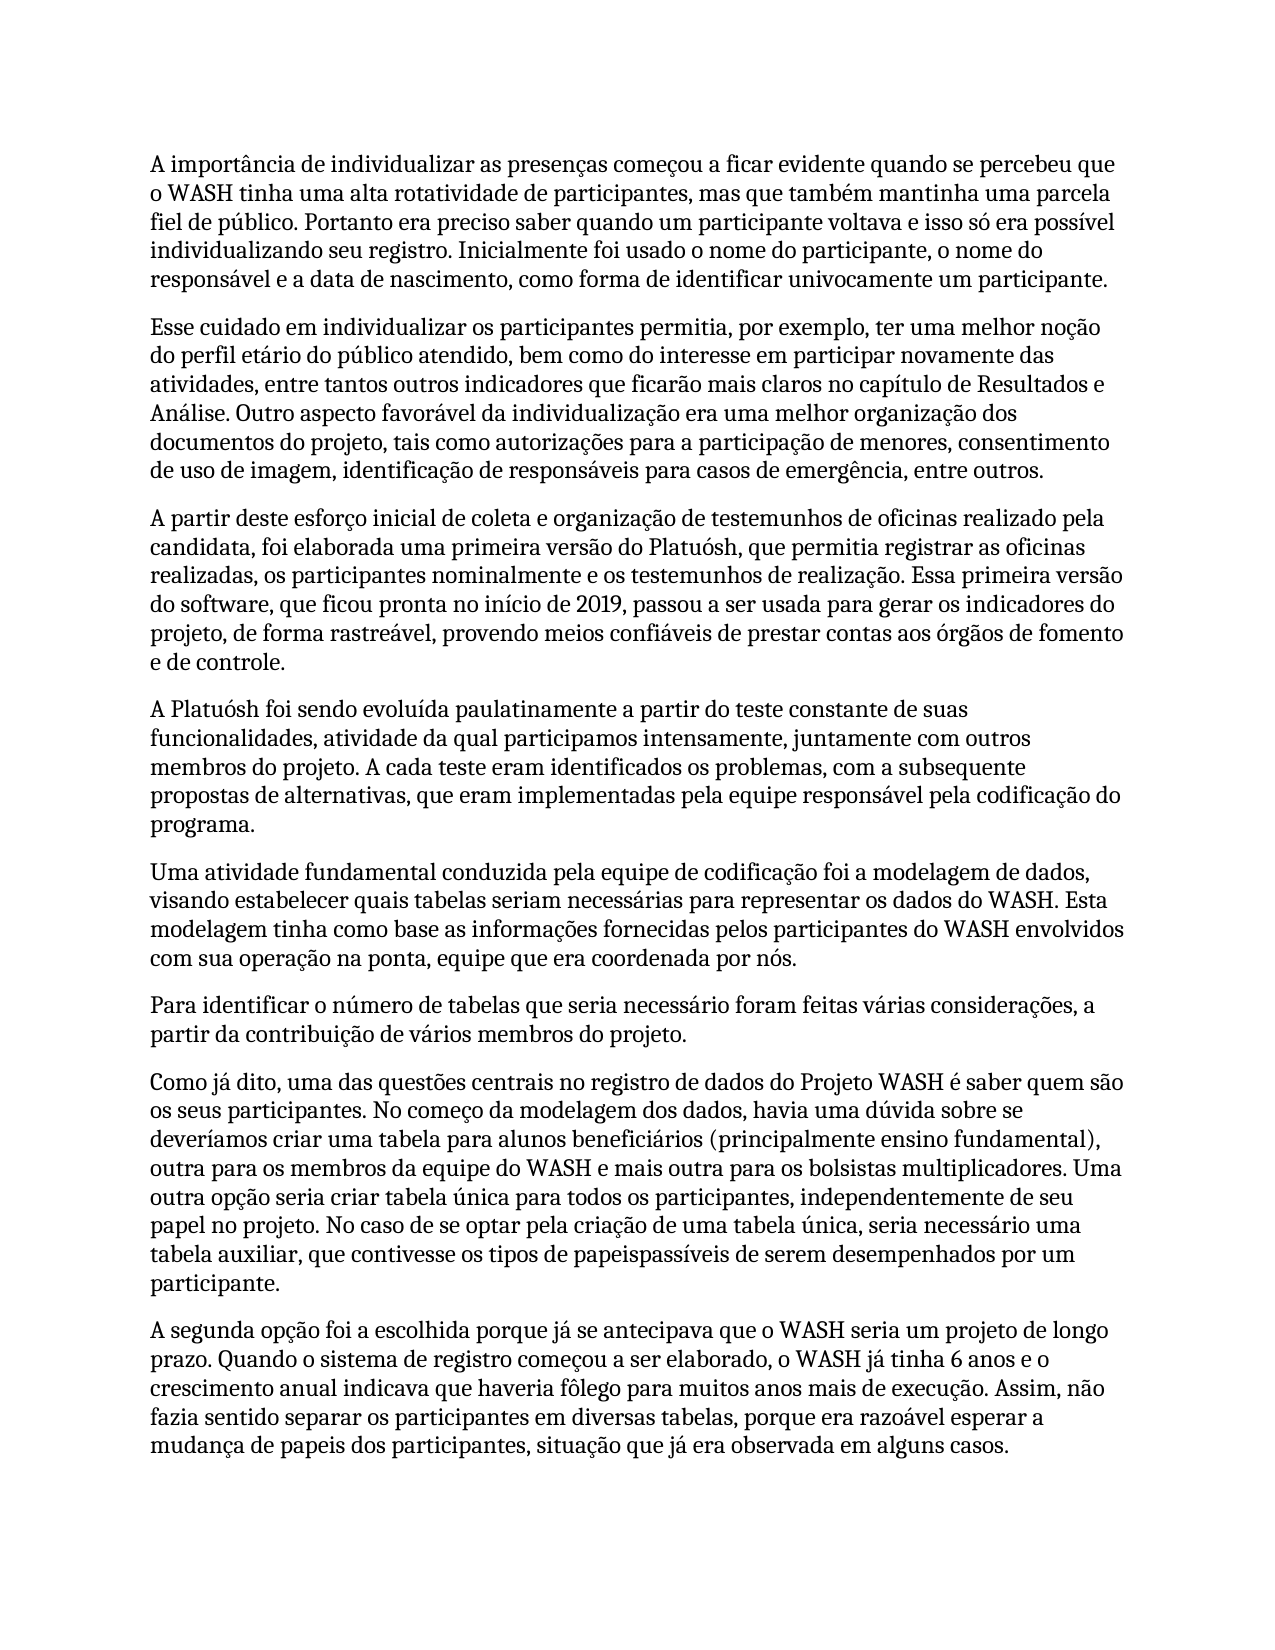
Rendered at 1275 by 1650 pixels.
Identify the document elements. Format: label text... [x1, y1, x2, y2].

text A importância de individualizar as presenças começou a ficar evidente quando se percebeu que o WASH tinha uma alta rotatividade de participantes, mas que também mantinha uma parcela fiel de público. Portanto era preciso saber quando um participante voltava e isso só era possı́vel individualizando seu registro. Inicialmente foi usado o nome do participante, o nome do responsável e a data de nascimento, como forma de identificar univocamente um participante. [150, 150, 1125, 294]
text A partir deste esforço inicial de coleta e organização de testemunhos de oficinas realizado pela candidata, foi elaborada uma primeira versão do Platuósh, que permitia registrar as oficinas realizadas, os participantes nominalmente e os testemunhos de realização. Essa primeira versão do software, que ficou pronta no inı́cio de 2019, passou a ser usada para gerar os indicadores do projeto, de forma rastreável, provendo meios confiáveis de prestar contas aos órgãos de fomento e de controle. [150, 504, 1125, 676]
text Como já dito, uma das questões centrais no registro de dados do Projeto WASH é saber quem são os seus participantes. No começo da modelagem dos dados, havia uma dúvida sobre se deverı́amos criar uma tabela para alunos beneficiários (principalmente ensino fundamental), outra para os membros da equipe do WASH e mais outra para os bolsistas multiplicadores. Uma outra opção seria criar tabela única para todos os participantes, independentemente de seu papel no projeto. No caso de se optar pela criação de uma tabela única, seria necessário uma tabela auxiliar, que contivesse os tipos de papeispassı́veis de serem desempenhados por um participante. [150, 1067, 1125, 1297]
text Para identificar o número de tabelas que seria necessário foram feitas várias considerações, a partir da contribuição de vários membros do projeto. [150, 991, 1125, 1049]
text A segunda opção foi a escolhida porque já se antecipava que o WASH seria um projeto de longo prazo. Quando o sistema de registro começou a ser elaborado, o WASH já tinha 6 anos e o crescimento anual indicava que haveria fôlego para muitos anos mais de execução. Assim, não fazia sentido separar os participantes em diversas tabelas, porque era razoável esperar a mudança de papeis dos participantes, situação que já era observada em alguns casos. [150, 1316, 1125, 1460]
text A Platuósh foi sendo evoluı́da paulatinamente a partir do teste constante de suas funcionalidades, atividade da qual participamos intensamente, juntamente com outros membros do projeto. A cada teste eram identificados os problemas, com a subsequente propostas de alternativas, que eram implementadas pela equipe responsável pela codificação do programa. [150, 695, 1125, 839]
text Esse cuidado em individualizar os participantes permitia, por exemplo, ter uma melhor noção do perfil etário do público atendido, bem como do interesse em participar novamente das atividades, entre tantos outros indicadores que ficarão mais claros no capı́tulo de Resultados e Análise. Outro aspecto favorável da individualização era uma melhor organização dos documentos do projeto, tais como autorizações para a participação de menores, consentimento de uso de imagem, identificação de responsáveis para casos de emergência, entre outros. [150, 312, 1125, 485]
text Uma atividade fundamental conduzida pela equipe de codificação foi a modelagem de dados, visando estabelecer quais tabelas seriam necessárias para representar os dados do WASH. Esta modelagem tinha como base as informações fornecidas pelos participantes do WASH envolvidos com sua operação na ponta, equipe que era coordenada por nós. [150, 857, 1125, 972]
